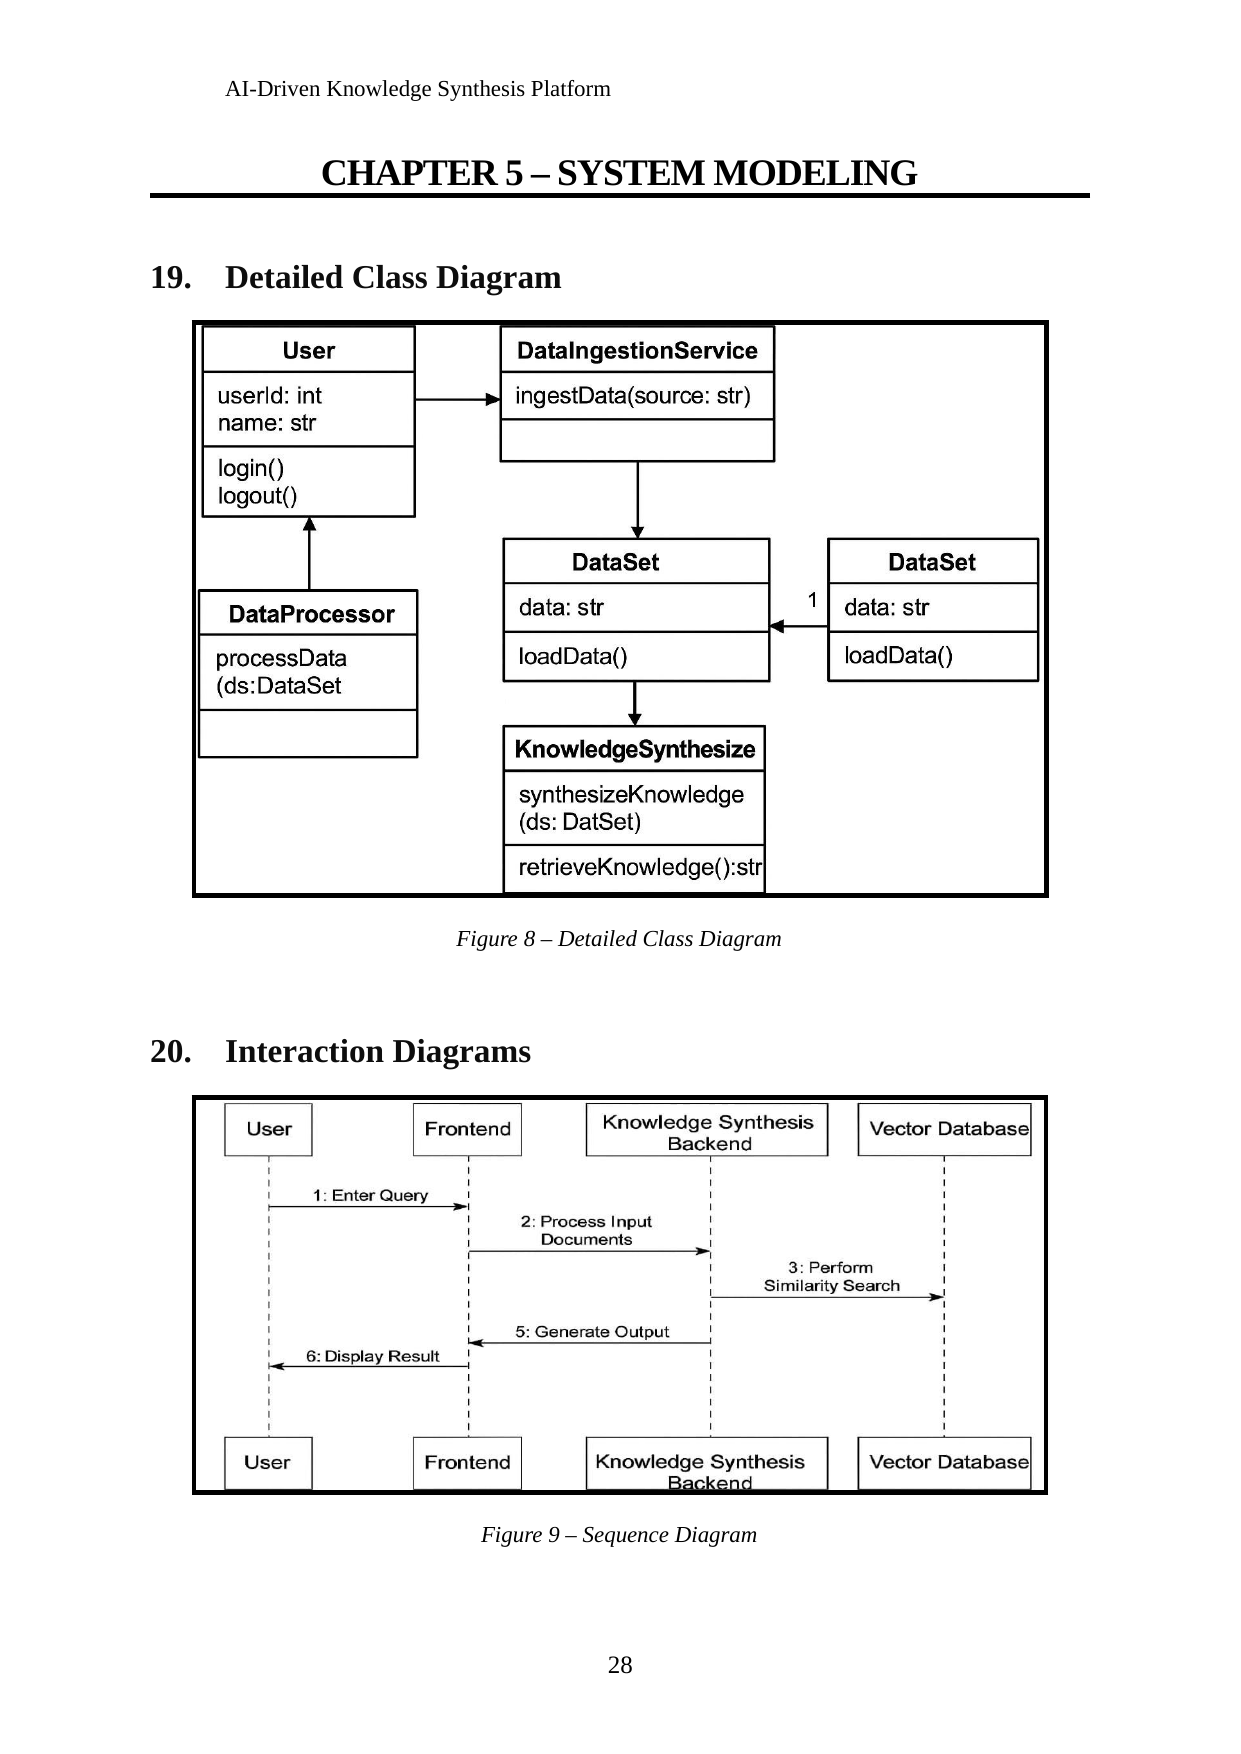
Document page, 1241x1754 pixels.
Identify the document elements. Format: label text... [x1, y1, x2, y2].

title CHAPTER 5 – SYSTEM MODELING [150, 150, 1090, 193]
picture [196, 1100, 1044, 1490]
picture [196, 325, 1044, 893]
subtitle Detailed Class Diagram [150, 257, 1090, 295]
text Figure 8 – Detailed Class Diagram [150, 925, 1090, 951]
text Figure 9 – Sequence Diagram [150, 1522, 1090, 1548]
subtitle Interaction Diagrams [150, 1032, 1090, 1070]
